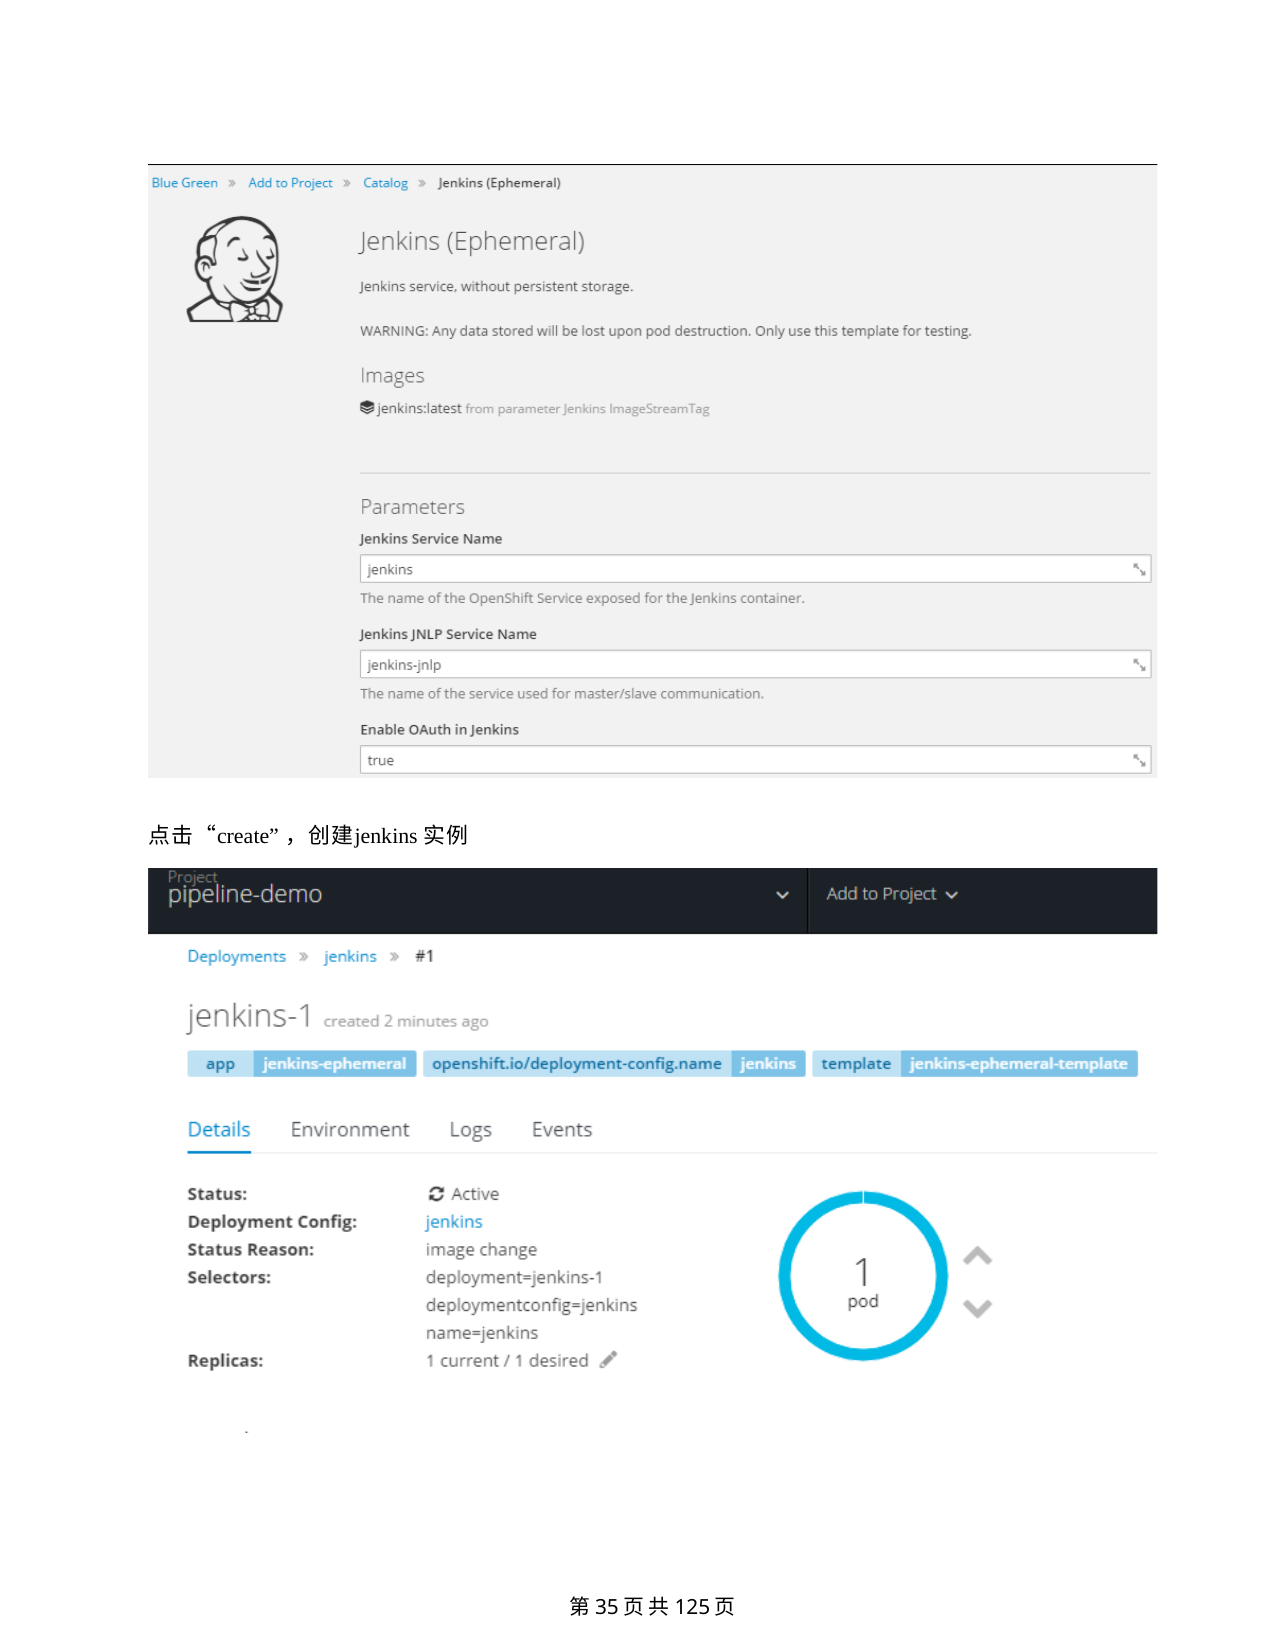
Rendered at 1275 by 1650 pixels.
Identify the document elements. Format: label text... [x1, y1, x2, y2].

text 点击“create”，创建jenkins实例 [148, 815, 1156, 852]
picture [148, 868, 1158, 1433]
picture [148, 164, 1158, 778]
